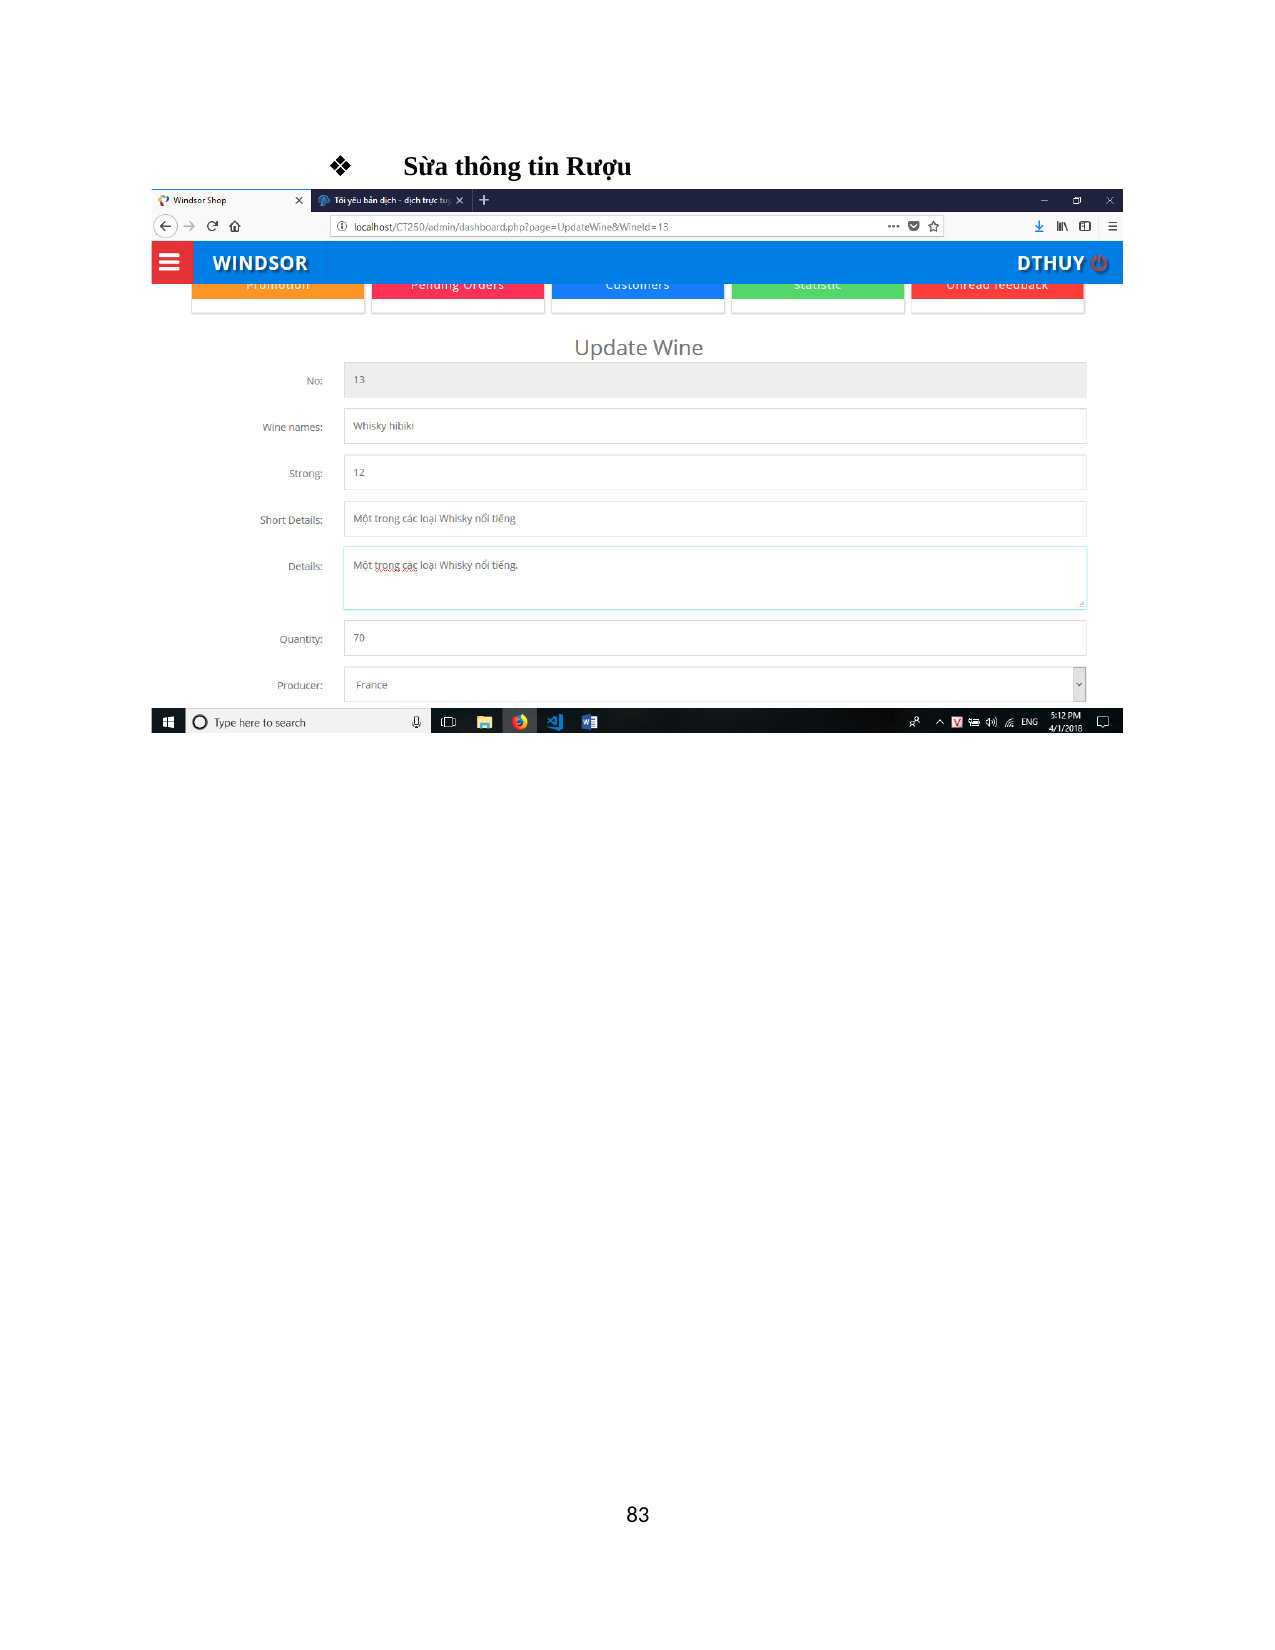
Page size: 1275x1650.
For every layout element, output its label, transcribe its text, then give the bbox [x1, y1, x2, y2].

picture [151, 189, 1124, 733]
list Sừa thông tin Rượu [328, 150, 1125, 181]
